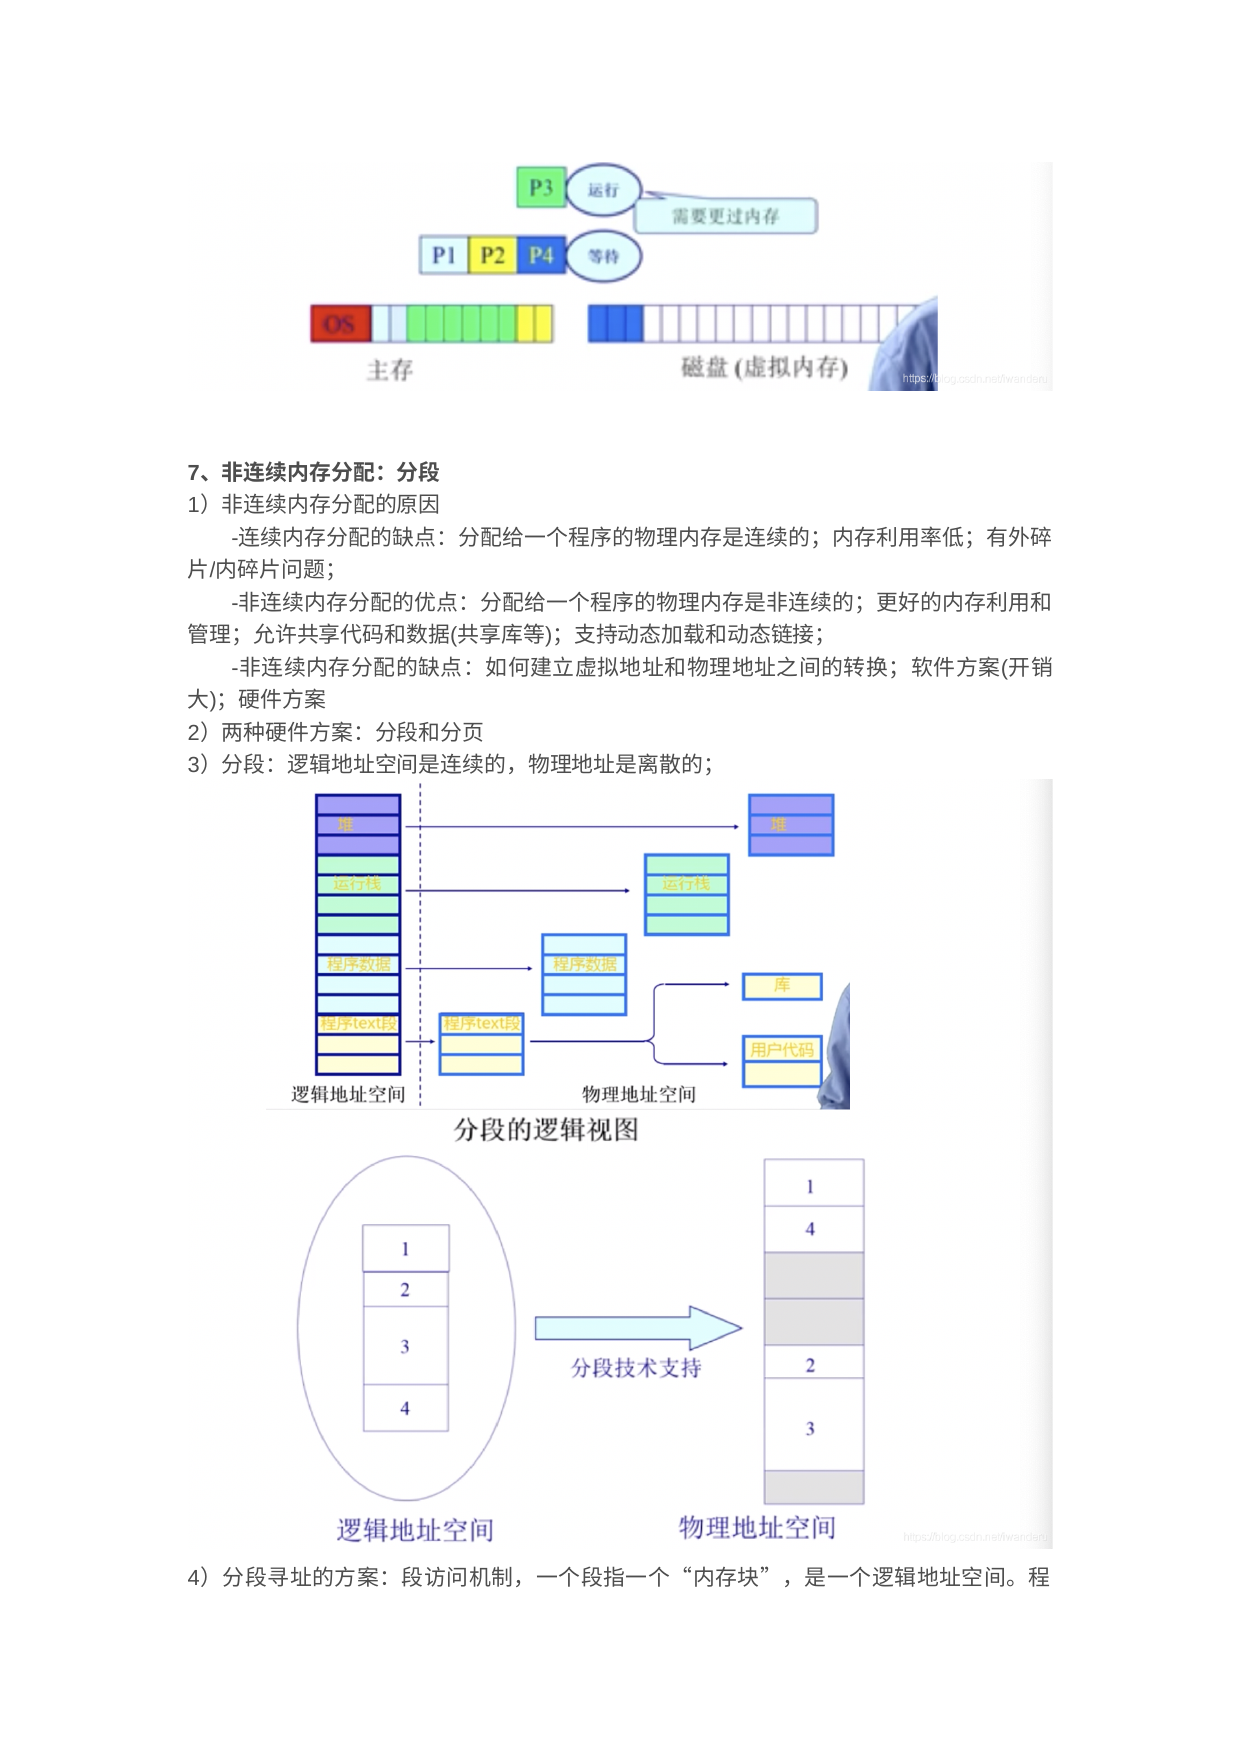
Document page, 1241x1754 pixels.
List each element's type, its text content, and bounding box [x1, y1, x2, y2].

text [187, 1559, 1053, 1580]
text -非连续内存分配的缺点：如何建立虚拟地址和物理地址之间的转换；软件方案(开销大)；硬件方案 [187, 649, 1053, 714]
text 1）非连续内存分配的原因 [187, 487, 1053, 519]
text 3）分段：逻辑地址空间是连续的，物理地址是离散的； [187, 747, 1053, 779]
picture [187, 162, 1053, 391]
text 2）两种硬件方案：分段和分页 [187, 714, 1053, 747]
picture [187, 779, 1053, 1549]
text -连续内存分配的缺点：分配给一个程序的物理内存是连续的；内存利用率低；有外碎片/内碎片问题； [187, 519, 1053, 584]
text 7、非连续内存分配：分段 [187, 454, 1053, 487]
text -非连续内存分配的优点：分配给一个程序的物理内存是非连续的；更好的内存利用和管理；允许共享代码和数据(共享库等)；支持动态加载和动态链接； [187, 584, 1053, 649]
